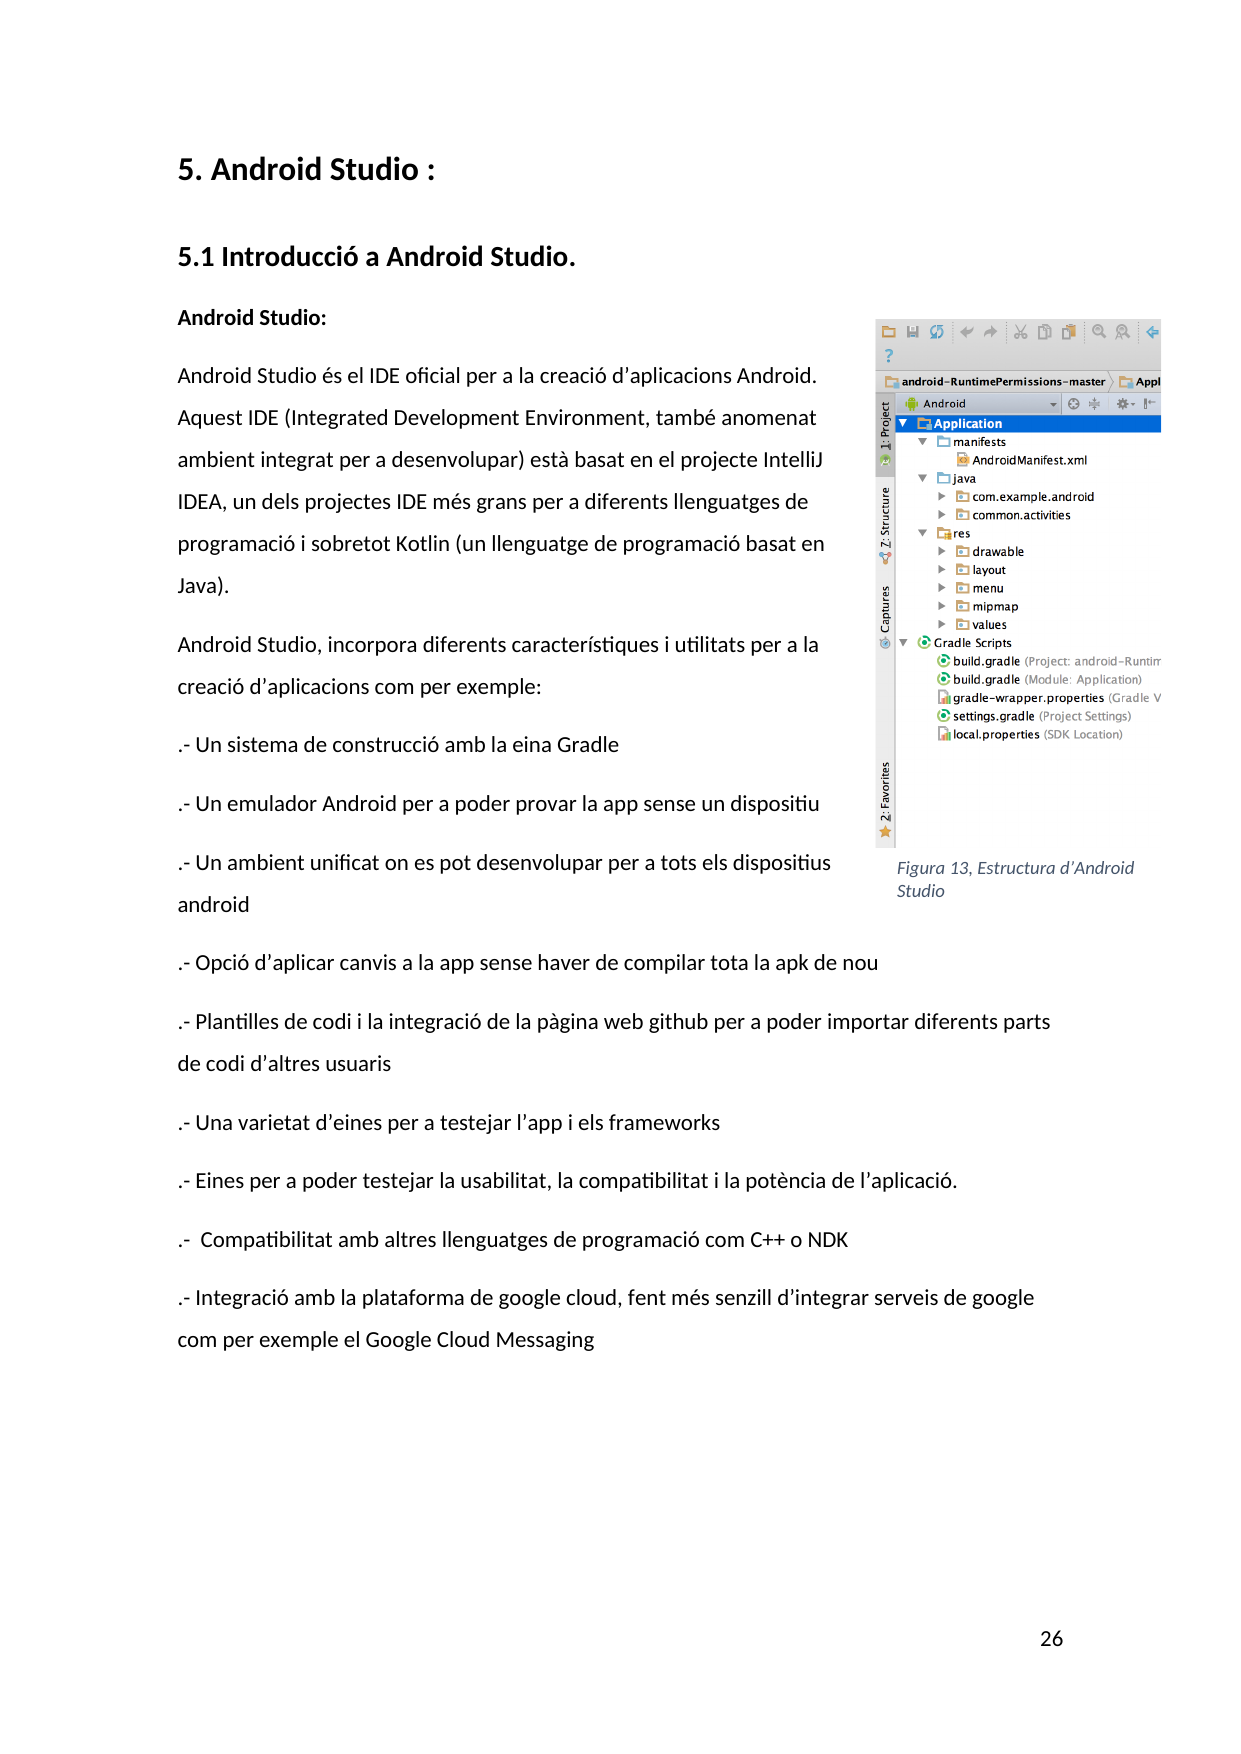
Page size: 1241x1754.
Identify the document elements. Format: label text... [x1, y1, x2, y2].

text 5. Android Studio : [177, 148, 1063, 188]
text .- Un emulador Android per a poder provar la app sense un dispositiu [177, 789, 875, 817]
text .- Un ambient unificat on es pot desenvolupar per a tots els dispositius android [177, 848, 1063, 918]
text Android Studio: [177, 303, 1063, 331]
text .- Compatibilitat amb altres llenguatges de programació com C++ o NDK [177, 1225, 1063, 1253]
text .- Integració amb la plataforma de google cloud, fent més senzill d’integrar serveis de google com per exemple el Google Cloud Messaging [177, 1283, 1063, 1353]
text .- Opció d’aplicar canvis a la app sense haver de compilar tota la apk de nou [177, 948, 1063, 976]
text .- Un sistema de construcció amb la eina Gradle [177, 730, 875, 758]
text .- Eines per a poder testejar la usabilitat, la compatibilitat i la potència de l’aplicació. [177, 1166, 1063, 1194]
subtitle 5.1 Introducció a Android Studio. [177, 238, 1063, 273]
text Android Studio, incorpora diferents característiques i utilitats per a la creació d’aplicacions com per exemple: [177, 630, 875, 700]
text .- Una varietat d’eines per a testejar l’app i els frameworks [177, 1108, 1063, 1136]
text Android Studio és el IDE oficial per a la creació d’aplicacions Android. Aquest IDE (Integrated Development Environment, també anomenat ambient integrat per a desenvolupar) està basat en el projecte IntelliJ IDEA, un dels projectes IDE més grans per a diferents llenguatges de programació i sobretot Kotlin (un llenguatge de programació basat en Java). [177, 361, 875, 599]
text .- Plantilles de codi i la integració de la pàgina web github per a poder importar diferents parts de codi d’altres usuaris [177, 1007, 1063, 1077]
picture [875, 319, 1162, 848]
